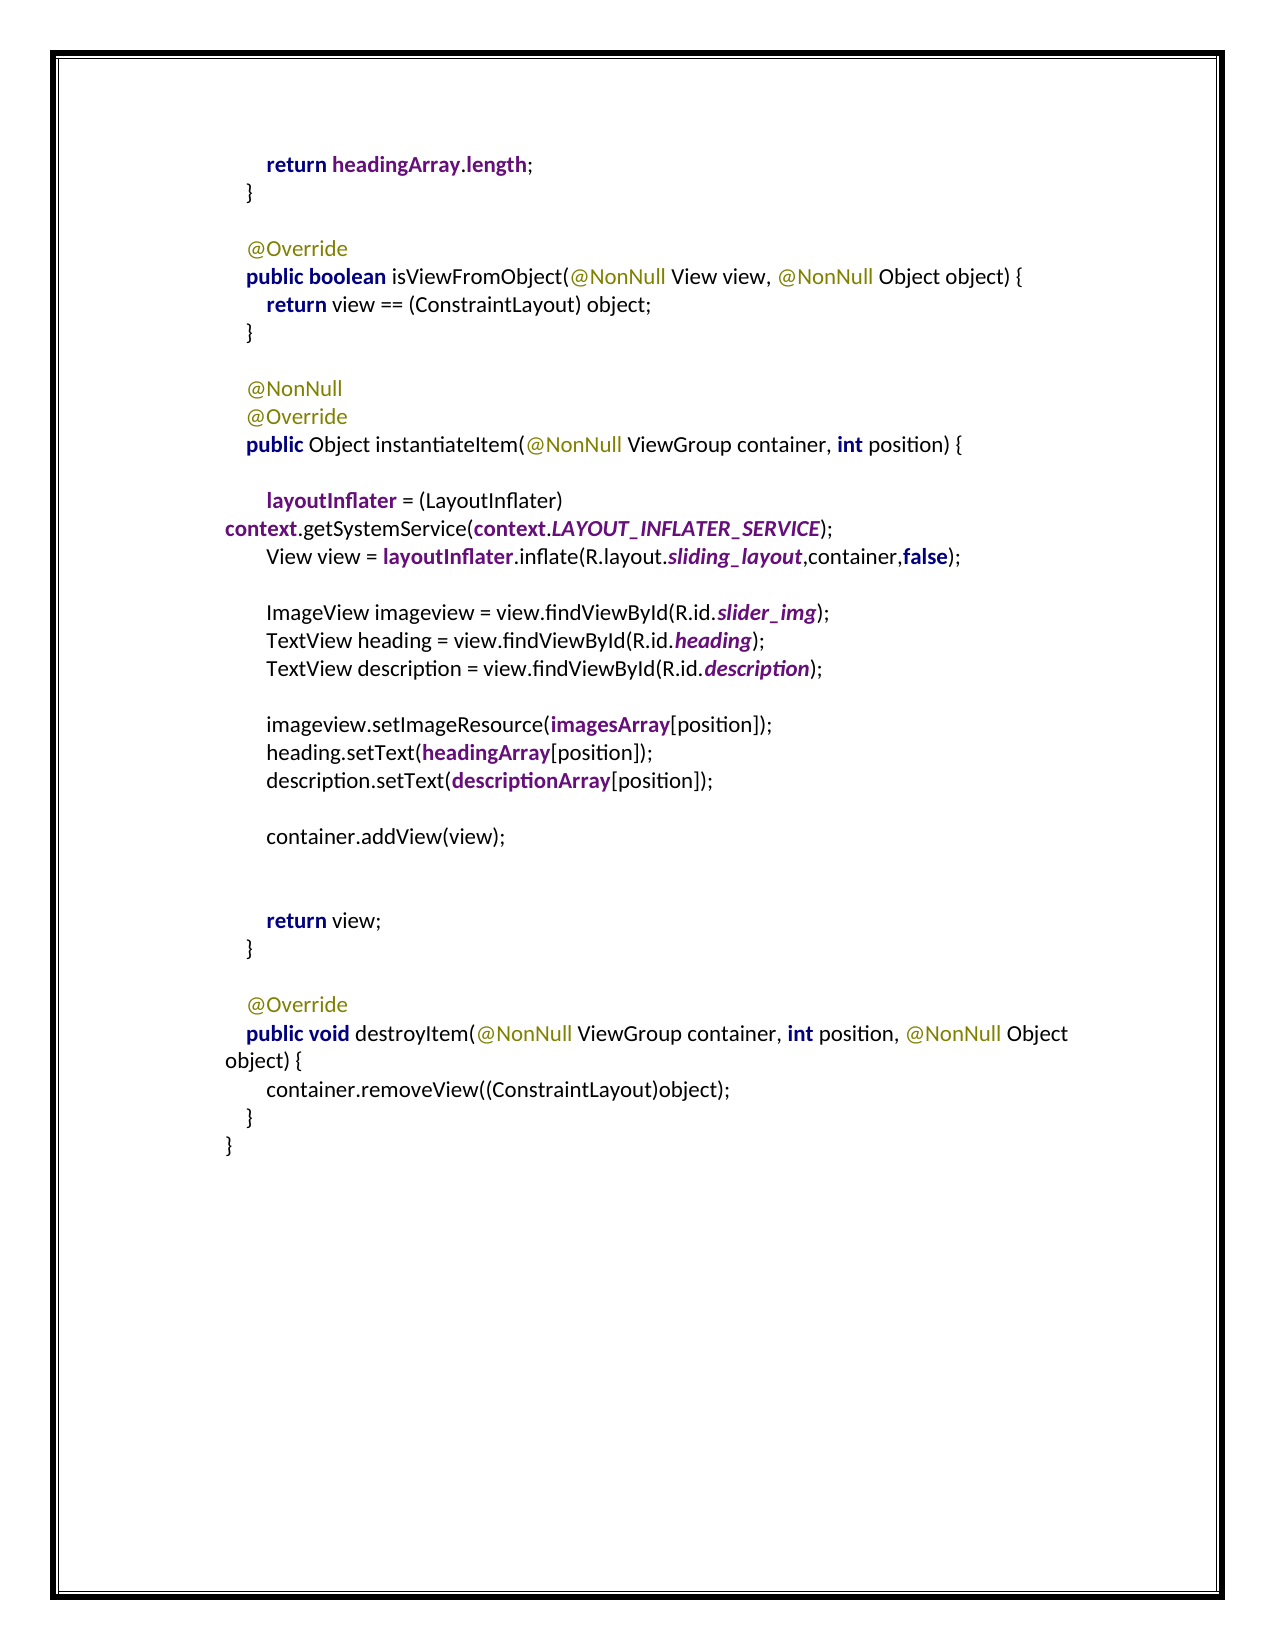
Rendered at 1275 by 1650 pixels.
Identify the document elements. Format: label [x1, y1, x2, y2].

list [187, 150, 1125, 1159]
